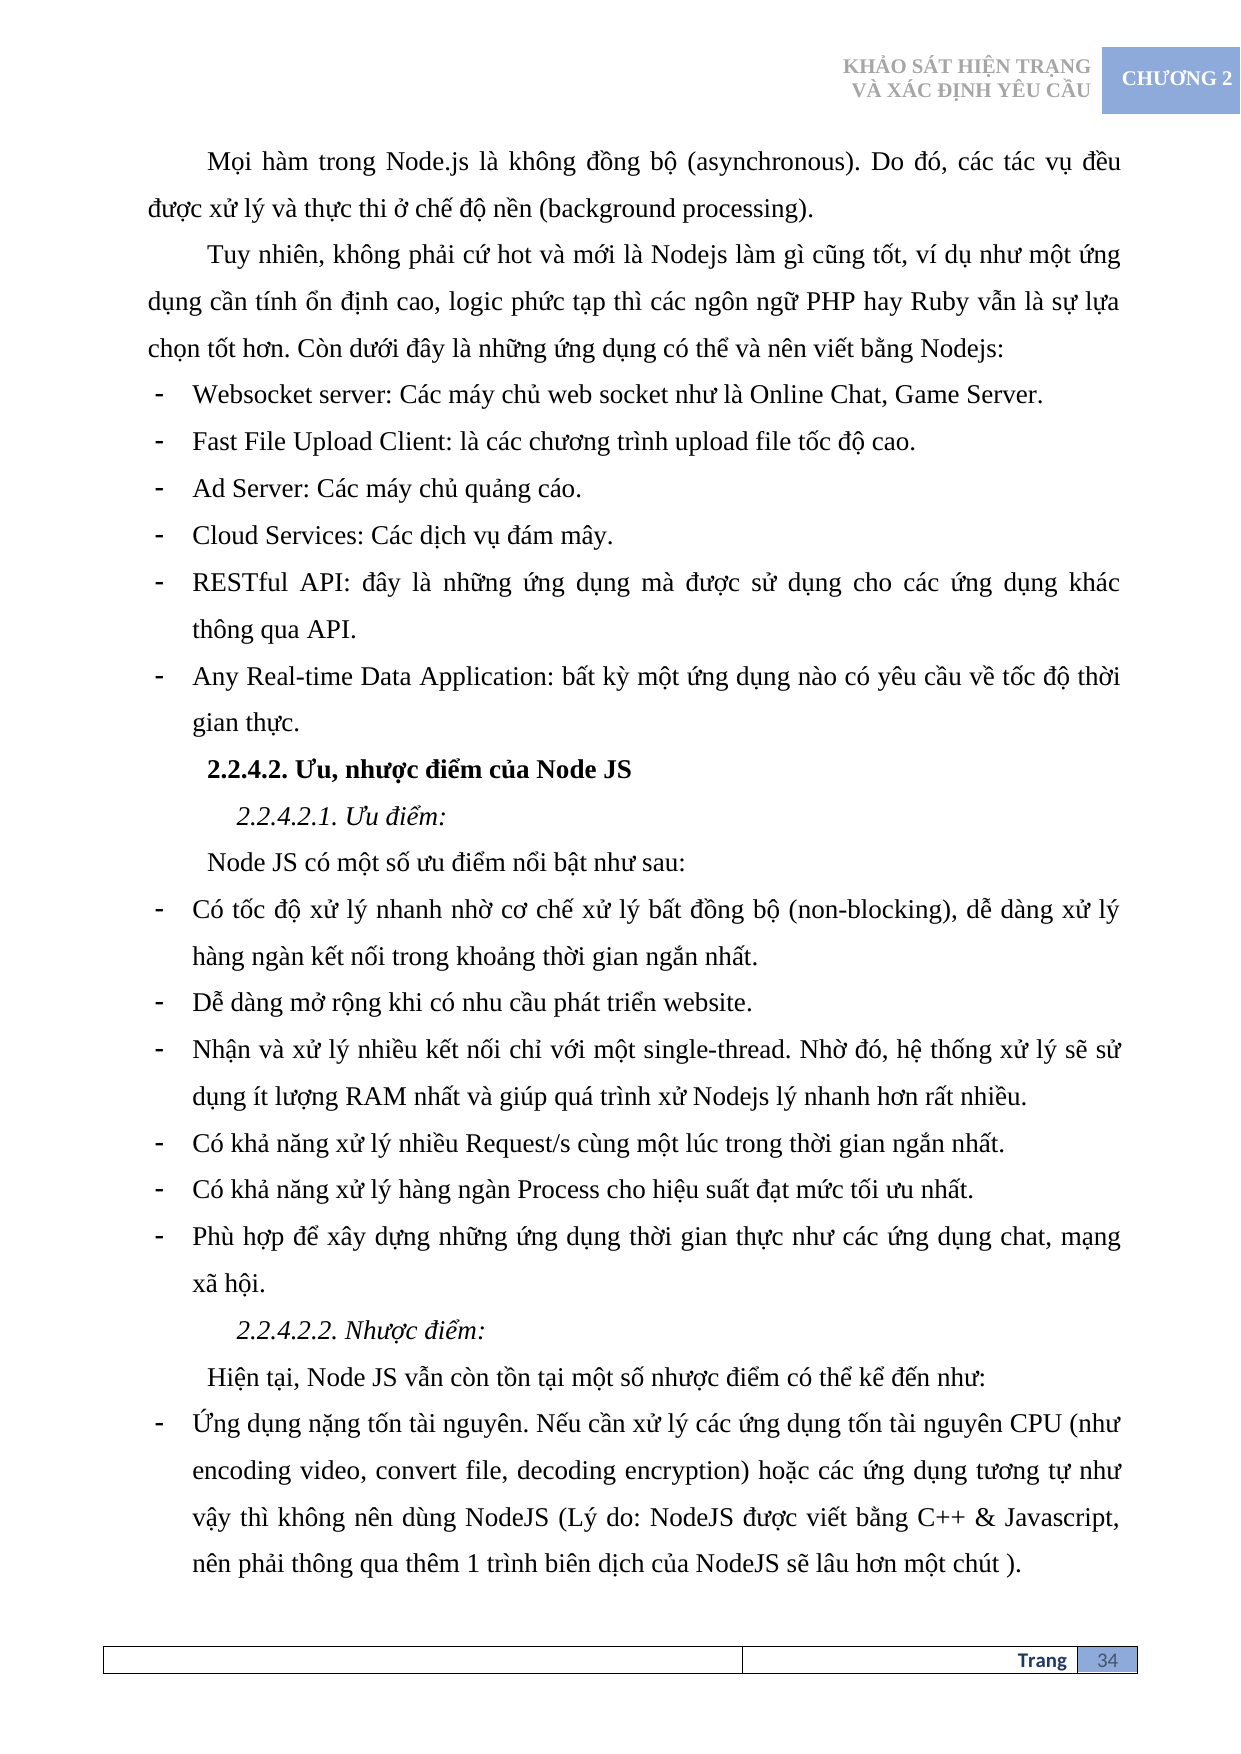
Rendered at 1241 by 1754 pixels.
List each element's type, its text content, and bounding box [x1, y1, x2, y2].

list Websocket server: Các máy chủ web socket như là Online Chat, Game Server. [154, 379, 1122, 410]
list 2.2.4.2. Ưu, nhược điểm của Node JS [207, 753, 1122, 784]
list Mọi hàm trong Node.js là không đồng bộ (asynchronous). Do đó, các tác vụ đều được xử lý và thực thi ở chế độ nền (background processing). [148, 145, 1122, 223]
list Có khả năng xử lý hàng ngàn Process cho hiệu suất đạt mức tối ưu nhất. [154, 1174, 1122, 1205]
list RESTful API: đây là những ứng dụng mà được sử dụng cho các ứng dụng khác thông qua API. [154, 566, 1122, 644]
list Hiện tại, Node JS vẫn còn tồn tại một số nhược điểm có thể kể đến như: [148, 1361, 1122, 1392]
list Ứng dụng nặng tốn tài nguyên. Nếu cần xử lý các ứng dụng tốn tài nguyên CPU (như encoding video, convert file, decoding encryption) hoặc các ứng dụng tương tự như vậy thì không nên dùng NodeJS (Lý do: NodeJS được viết bằng C++ & Javascript, nên phải thông qua thêm 1 trình biên dịch của NodeJS sẽ lâu hơn một chút ). [154, 1407, 1122, 1578]
list Any Real-time Data Application: bất kỳ một ứng dụng nào có yêu cầu về tốc độ thời gian thực. [154, 659, 1122, 737]
list 2.2.4.2.2. Nhược điểm: [236, 1314, 1122, 1345]
list Cloud Services: Các dịch vụ đám mây. [154, 519, 1122, 551]
list Node JS có một số ưu điểm nổi bật như sau: [148, 846, 1122, 877]
list Nhận và xử lý nhiều kết nối chỉ với một single-thread. Nhờ đó, hệ thống xử lý sẽ sử dụng ít lượng RAM nhất và giúp quá trình xử Nodejs lý nhanh hơn rất nhiều. [154, 1033, 1122, 1111]
list Có khả năng xử lý nhiều Request/s cùng một lúc trong thời gian ngắn nhất. [154, 1127, 1122, 1158]
list Ad Server: Các máy chủ quảng cáo. [154, 472, 1122, 504]
list Có tốc độ xử lý nhanh nhờ cơ chế xử lý bất đồng bộ (non-blocking), dễ dàng xử lý hàng ngàn kết nối trong khoảng thời gian ngắn nhất. [154, 893, 1122, 971]
list Fast File Upload Client: là các chương trình upload file tốc độ cao. [154, 426, 1122, 457]
list 2.2.4.2.1. Ưu điểm: [236, 800, 1122, 831]
list Tuy nhiên, không phải cứ hot và mới là Nodejs làm gì cũng tốt, ví dụ như một ứng dụng cần tính ổn định cao, logic phức tạp thì các ngôn ngữ PHP hay Ruby vẫn là sự lựa chọn tốt hơn. Còn dưới đây là những ứng dụng có thể và nên viết bằng Nodejs: [148, 239, 1122, 363]
list Phù hợp để xây dựng những ứng dụng thời gian thực như các ứng dụng chat, mạng xã hội. [154, 1221, 1122, 1298]
list Dễ dàng mở rộng khi có nhu cầu phát triển website. [154, 986, 1122, 1018]
